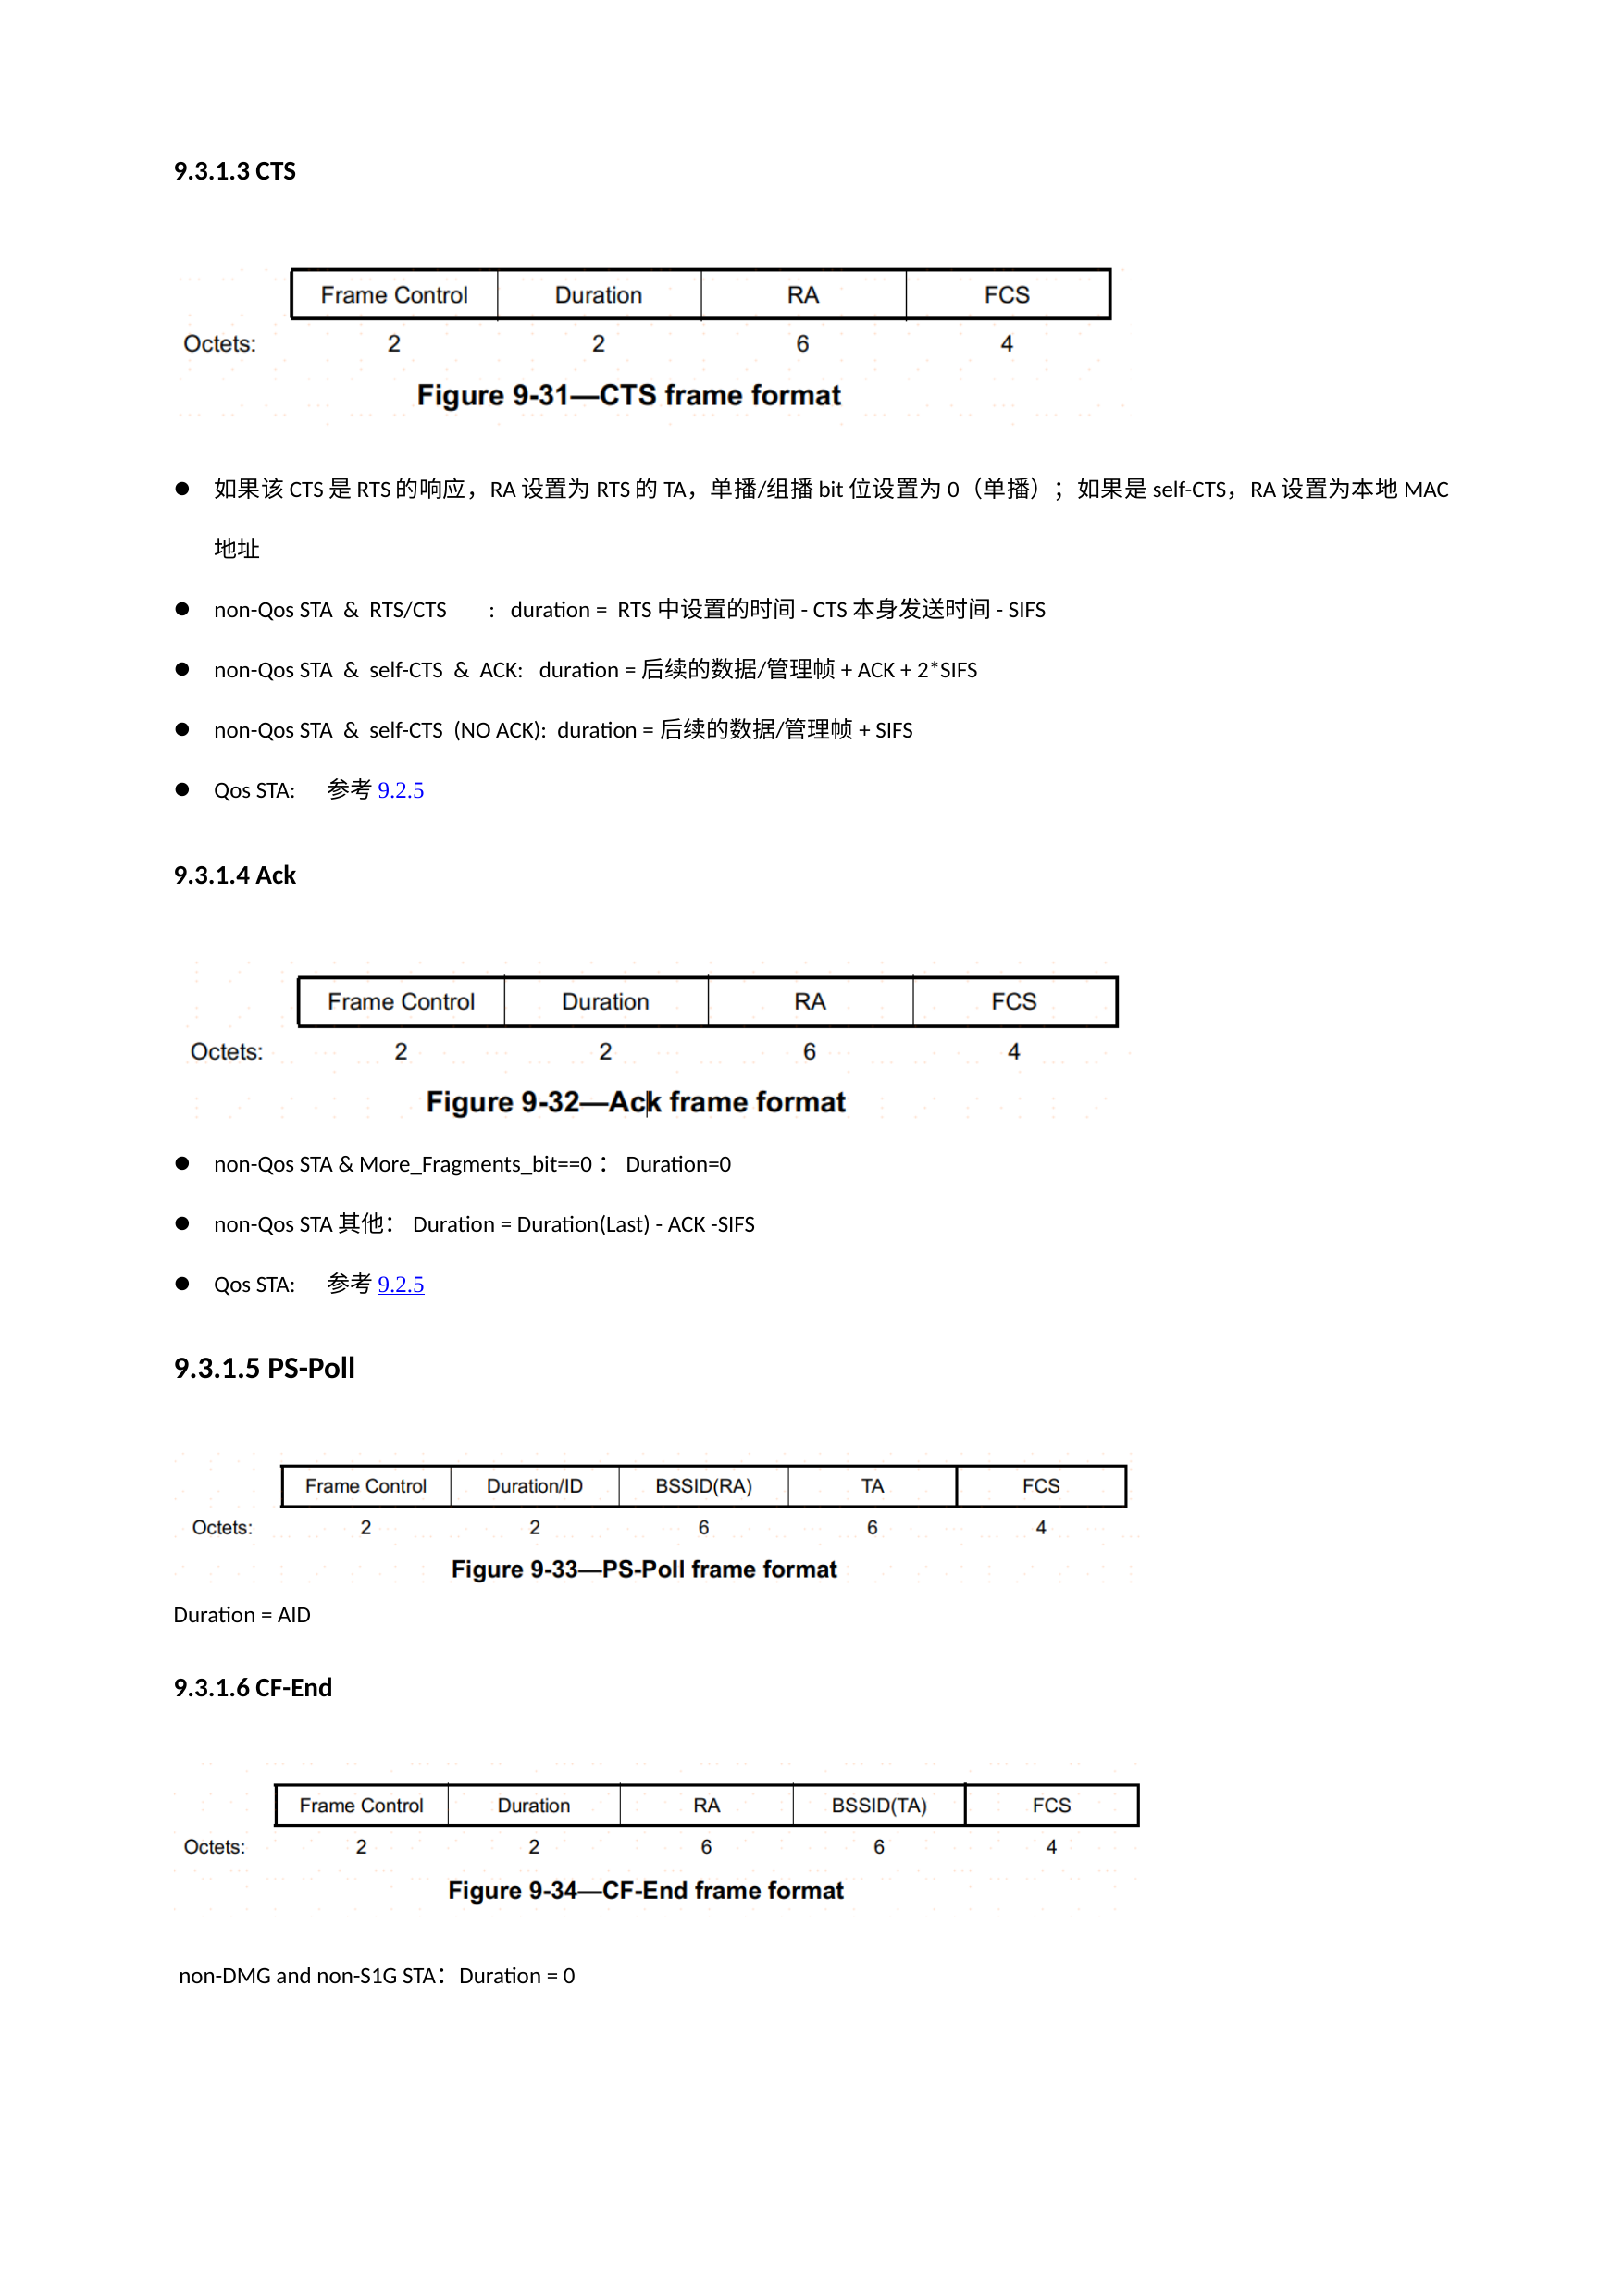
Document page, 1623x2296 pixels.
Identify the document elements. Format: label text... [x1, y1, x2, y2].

list non-Qos STA & self-CTS & ACK: duration = 后续的数据/管理帧 + ACK + 2*SIFS [173, 638, 1449, 698]
picture [173, 1763, 1142, 1917]
text Duration = AID [173, 1599, 1449, 1630]
list Qos STA: 参考9.2.5 [173, 1252, 1449, 1312]
picture [173, 950, 1132, 1123]
subtitle 9.3.1.3 CTS [173, 140, 1449, 200]
picture [173, 246, 1132, 434]
picture [173, 1449, 1142, 1587]
list non-Qos STA & self-CTS (NO ACK): duration = 后续的数据/管理帧 + SIFS [173, 698, 1449, 758]
list 如果该CTS是RTS的响应，RA设置为RTS的TA，单播/组播bit位设置为0（单播）；如果是self-CTS，RA设置为本地MAC地址 [173, 457, 1449, 577]
list non-Qos STA 其他： Duration = Duration(Last) - ACK -SIFS [173, 1192, 1449, 1252]
list Qos STA: 参考9.2.5 [173, 758, 1449, 818]
list non-Qos STA & RTS/CTS : duration = RTS中设置的时间 - CTS本身发送时间 - SIFS [173, 577, 1449, 638]
text non-DMG and non-S1G STA：Duration = 0 [173, 1943, 1449, 2004]
subtitle 9.3.1.4 Ack [173, 845, 1449, 905]
subtitle 9.3.1.6 CF-End [173, 1657, 1449, 1717]
list non-Qos STA & More_Fragments_bit==0 ： Duration=0 [173, 1132, 1449, 1192]
subtitle 9.3.1.5 PS-Poll [173, 1337, 1449, 1397]
